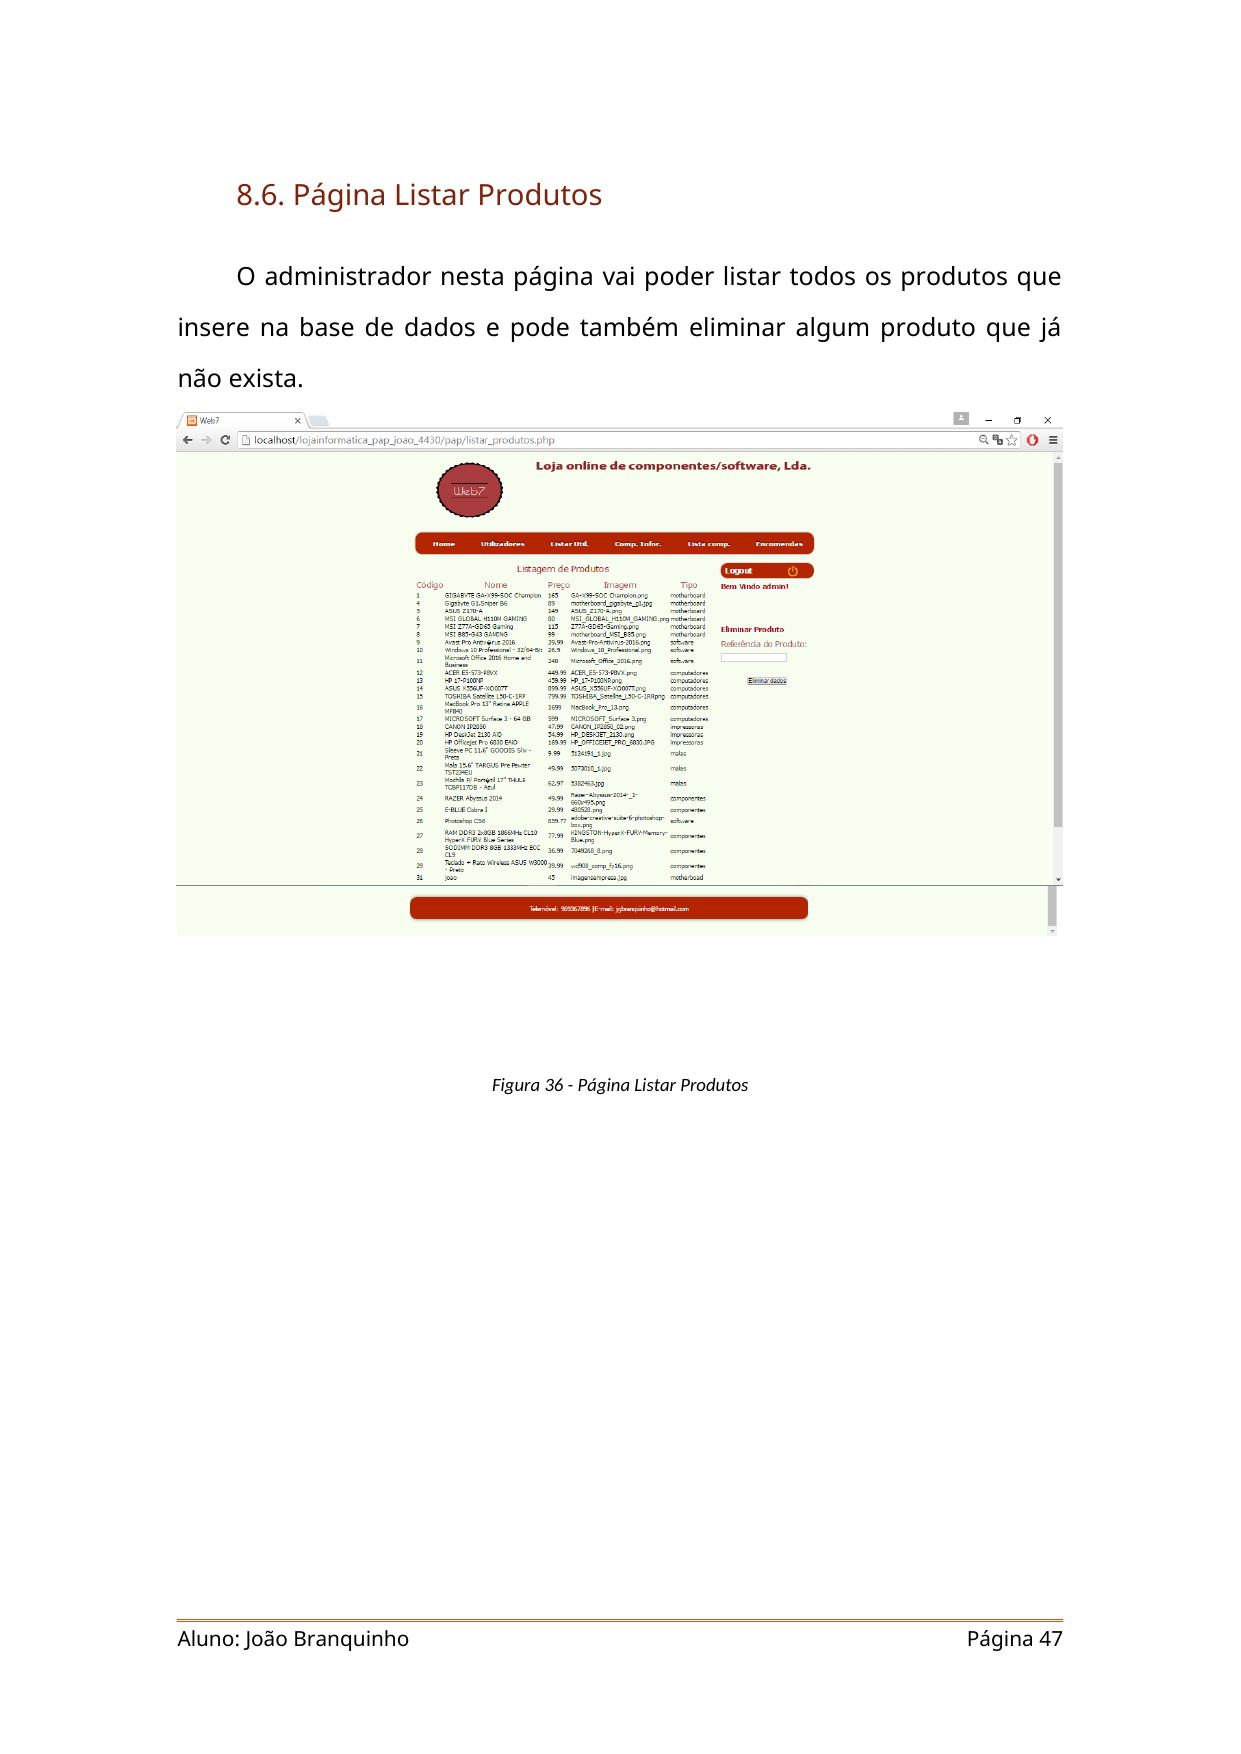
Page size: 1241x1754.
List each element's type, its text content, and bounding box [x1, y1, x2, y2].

text O administrador nesta página vai poder listar todos os produtos que insere na base de dados e pode também eliminar algum produto que já não exista. [177, 259, 1063, 395]
subtitle 8.6. Página Listar Produtos [177, 174, 1063, 214]
picture [176, 412, 1063, 936]
